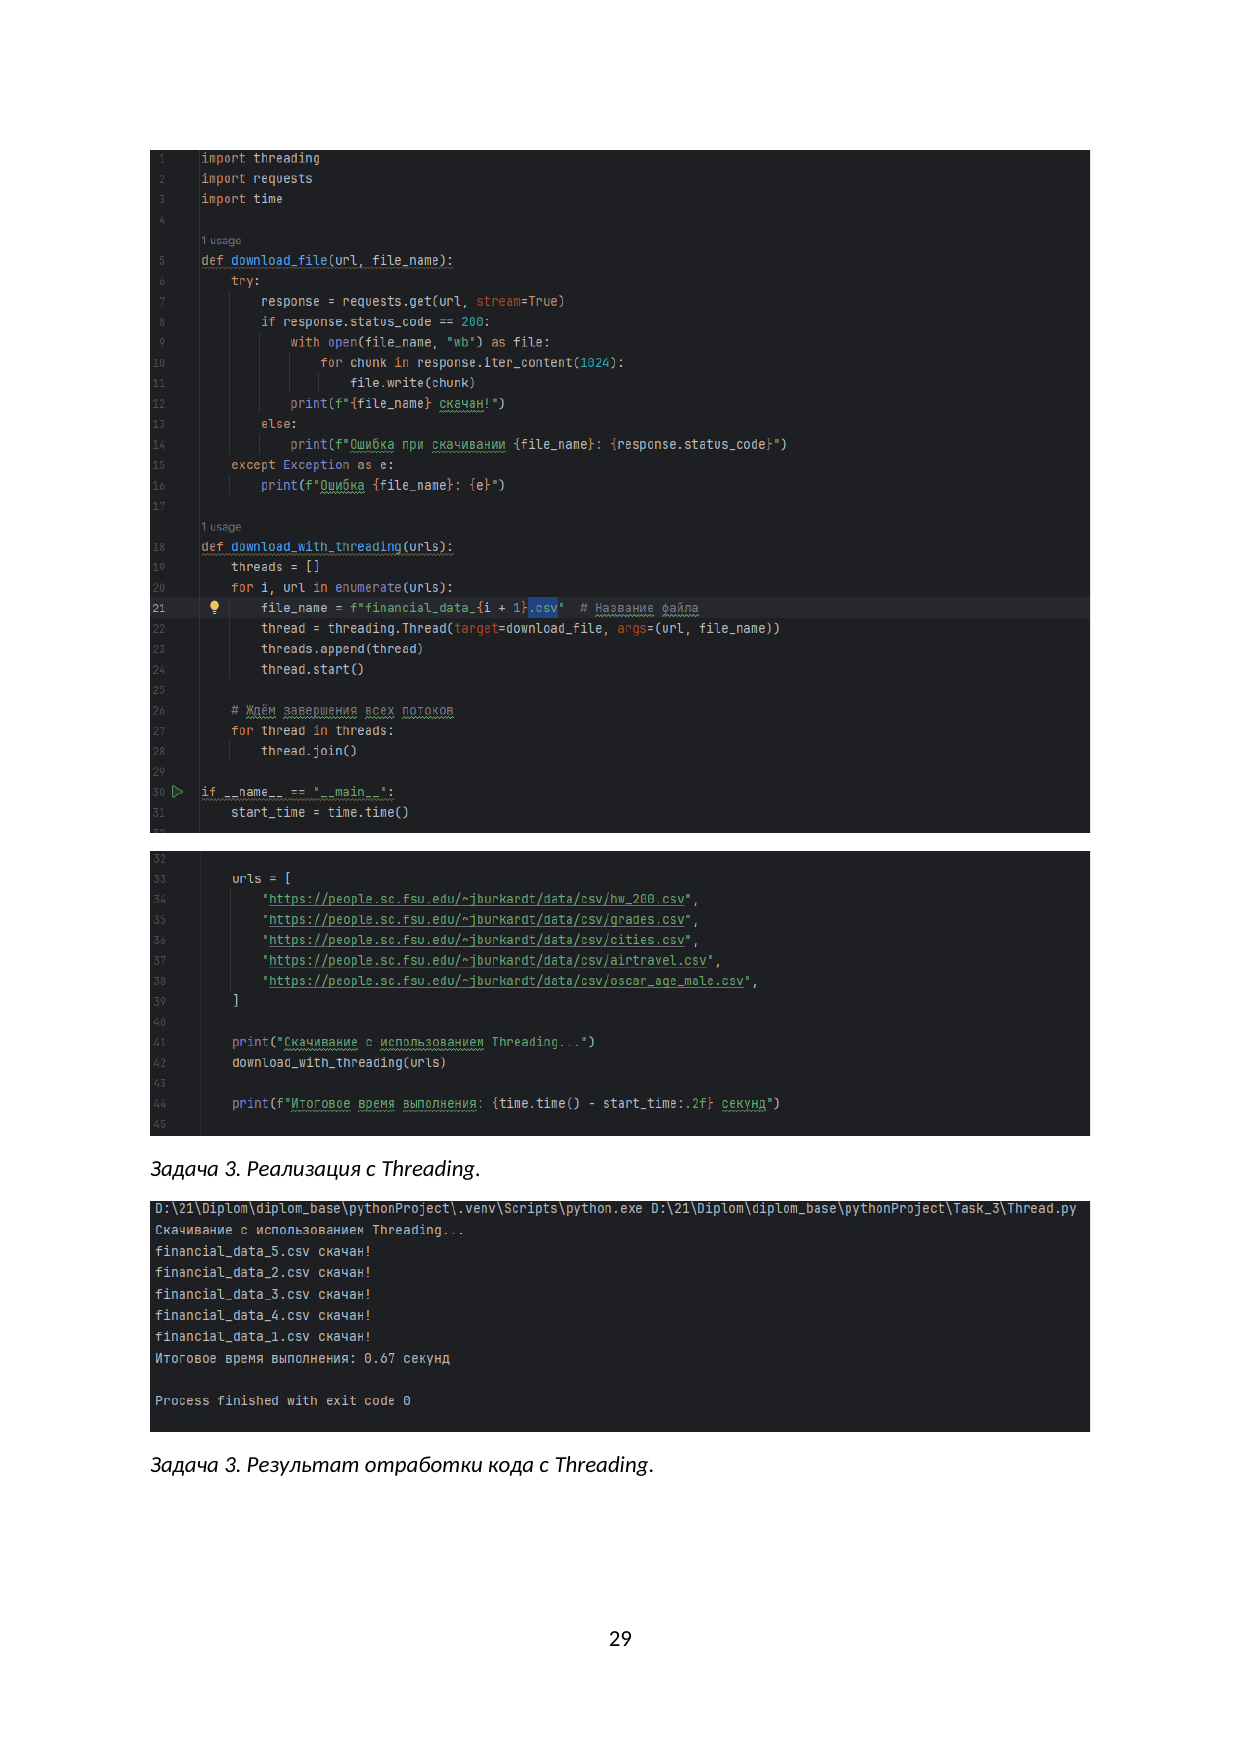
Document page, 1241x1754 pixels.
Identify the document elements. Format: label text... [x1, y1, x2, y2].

text Задача 3. Результат отработки кода с Threading. [150, 1450, 1090, 1478]
picture [150, 1201, 1091, 1432]
picture [150, 851, 1091, 1136]
picture [150, 150, 1091, 833]
text Задача 3. Реализация с Threading. [150, 1154, 1090, 1182]
